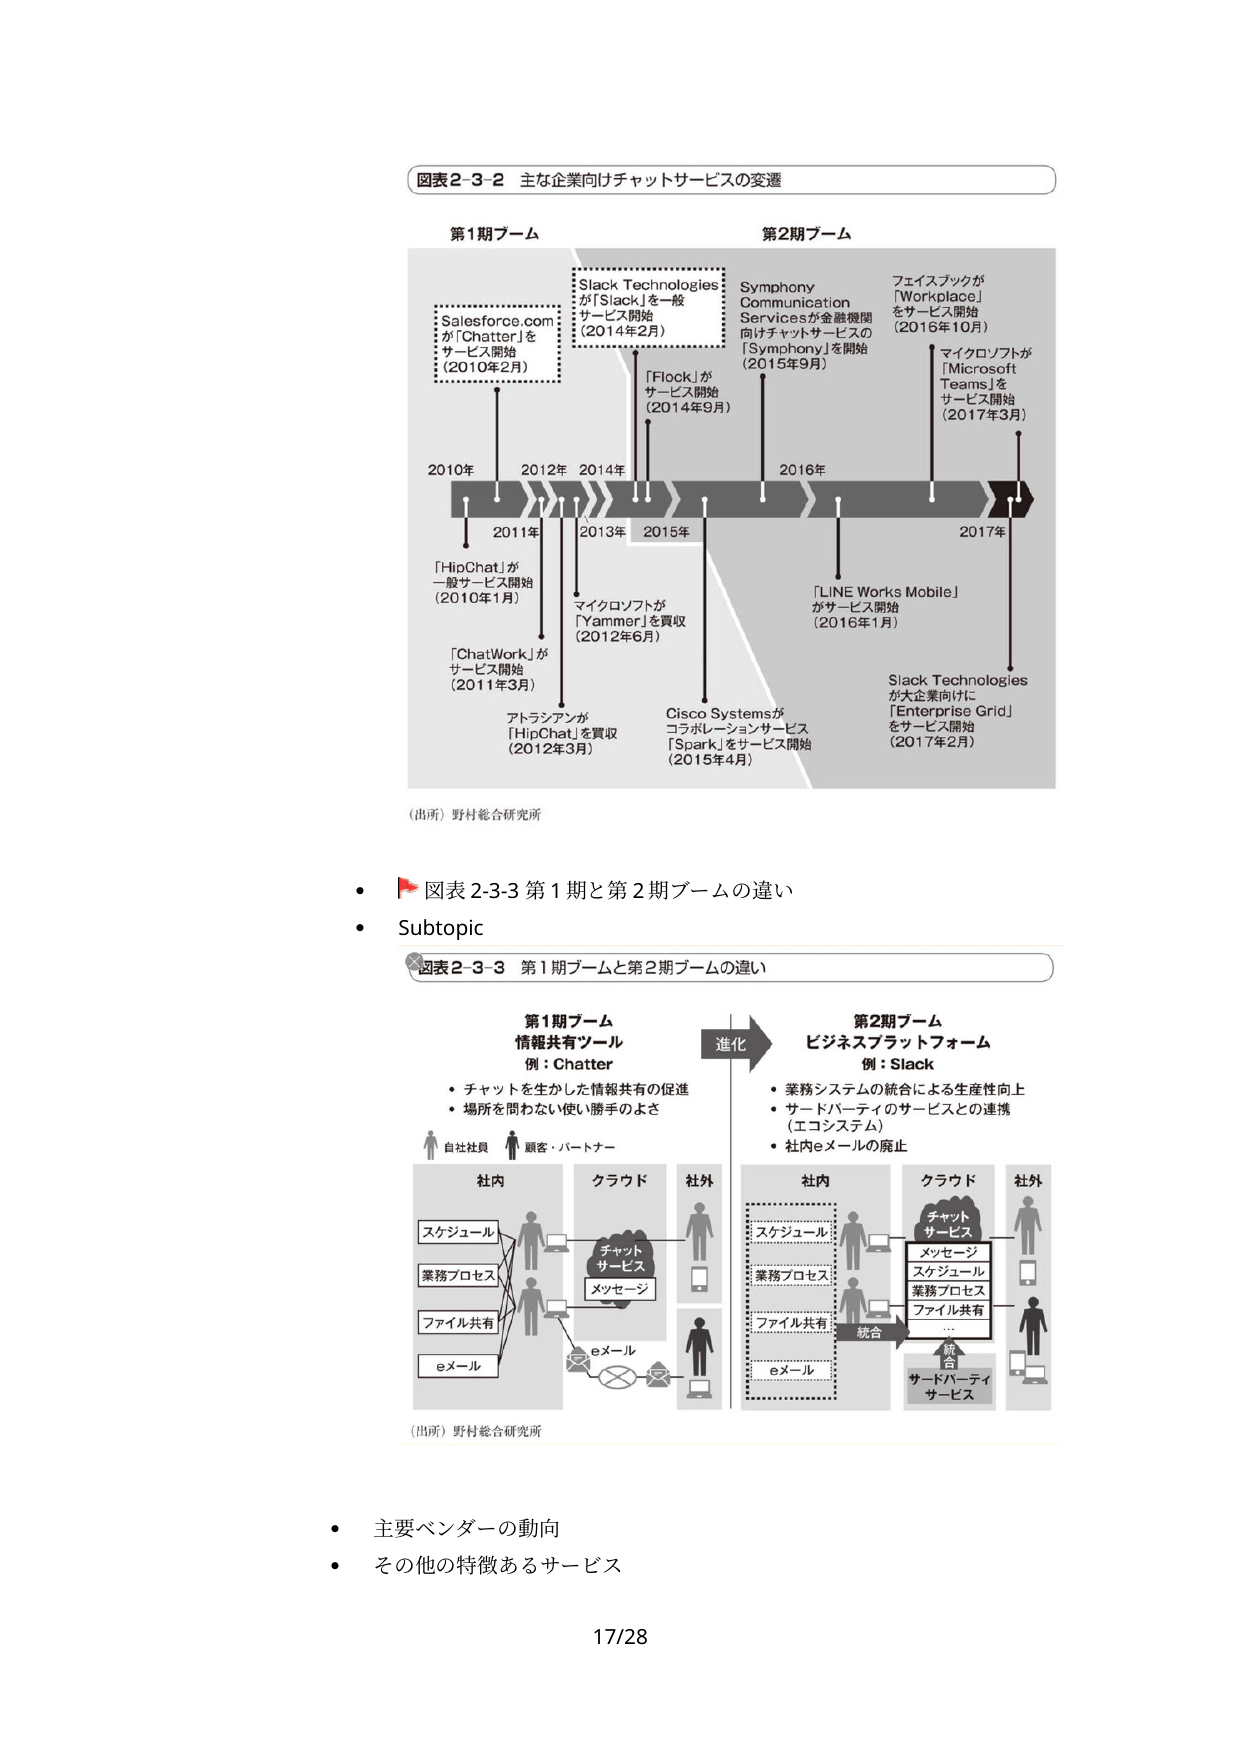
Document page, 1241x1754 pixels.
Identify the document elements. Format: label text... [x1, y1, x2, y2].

list その他の特徴あるサービス [331, 1546, 1063, 1583]
list Subtopic [356, 908, 1063, 946]
list 主要ベンダーの動向 [331, 1508, 1063, 1546]
picture [398, 158, 1063, 827]
picture [398, 945, 1063, 1445]
list 図表2-3-3 第1期と第2期ブームの違い [356, 871, 1063, 908]
picture [398, 877, 419, 899]
